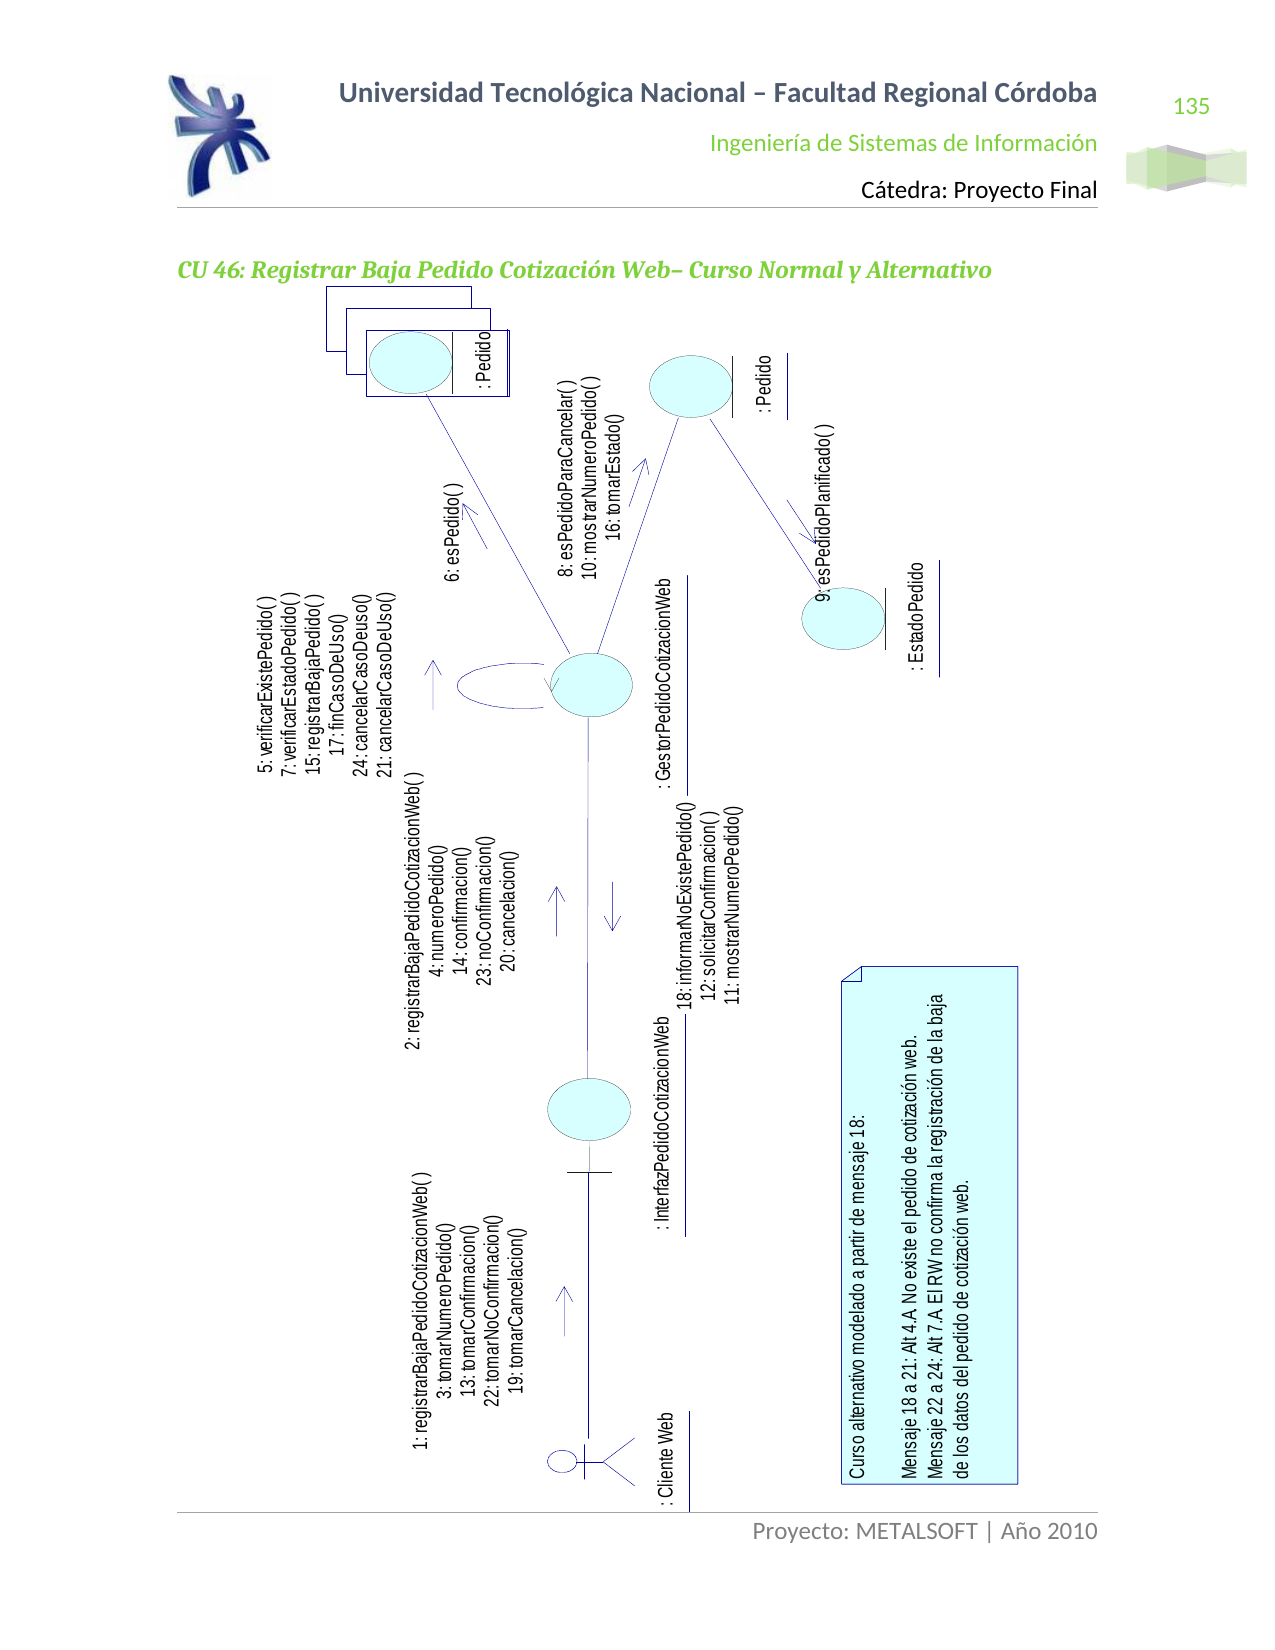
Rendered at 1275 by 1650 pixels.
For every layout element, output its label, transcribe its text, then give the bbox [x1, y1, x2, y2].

text CU 46: Registrar Baja Pedido Cotización Web– Curso Normal y Alternativo [177, 256, 1098, 284]
picture [167, 74, 272, 199]
